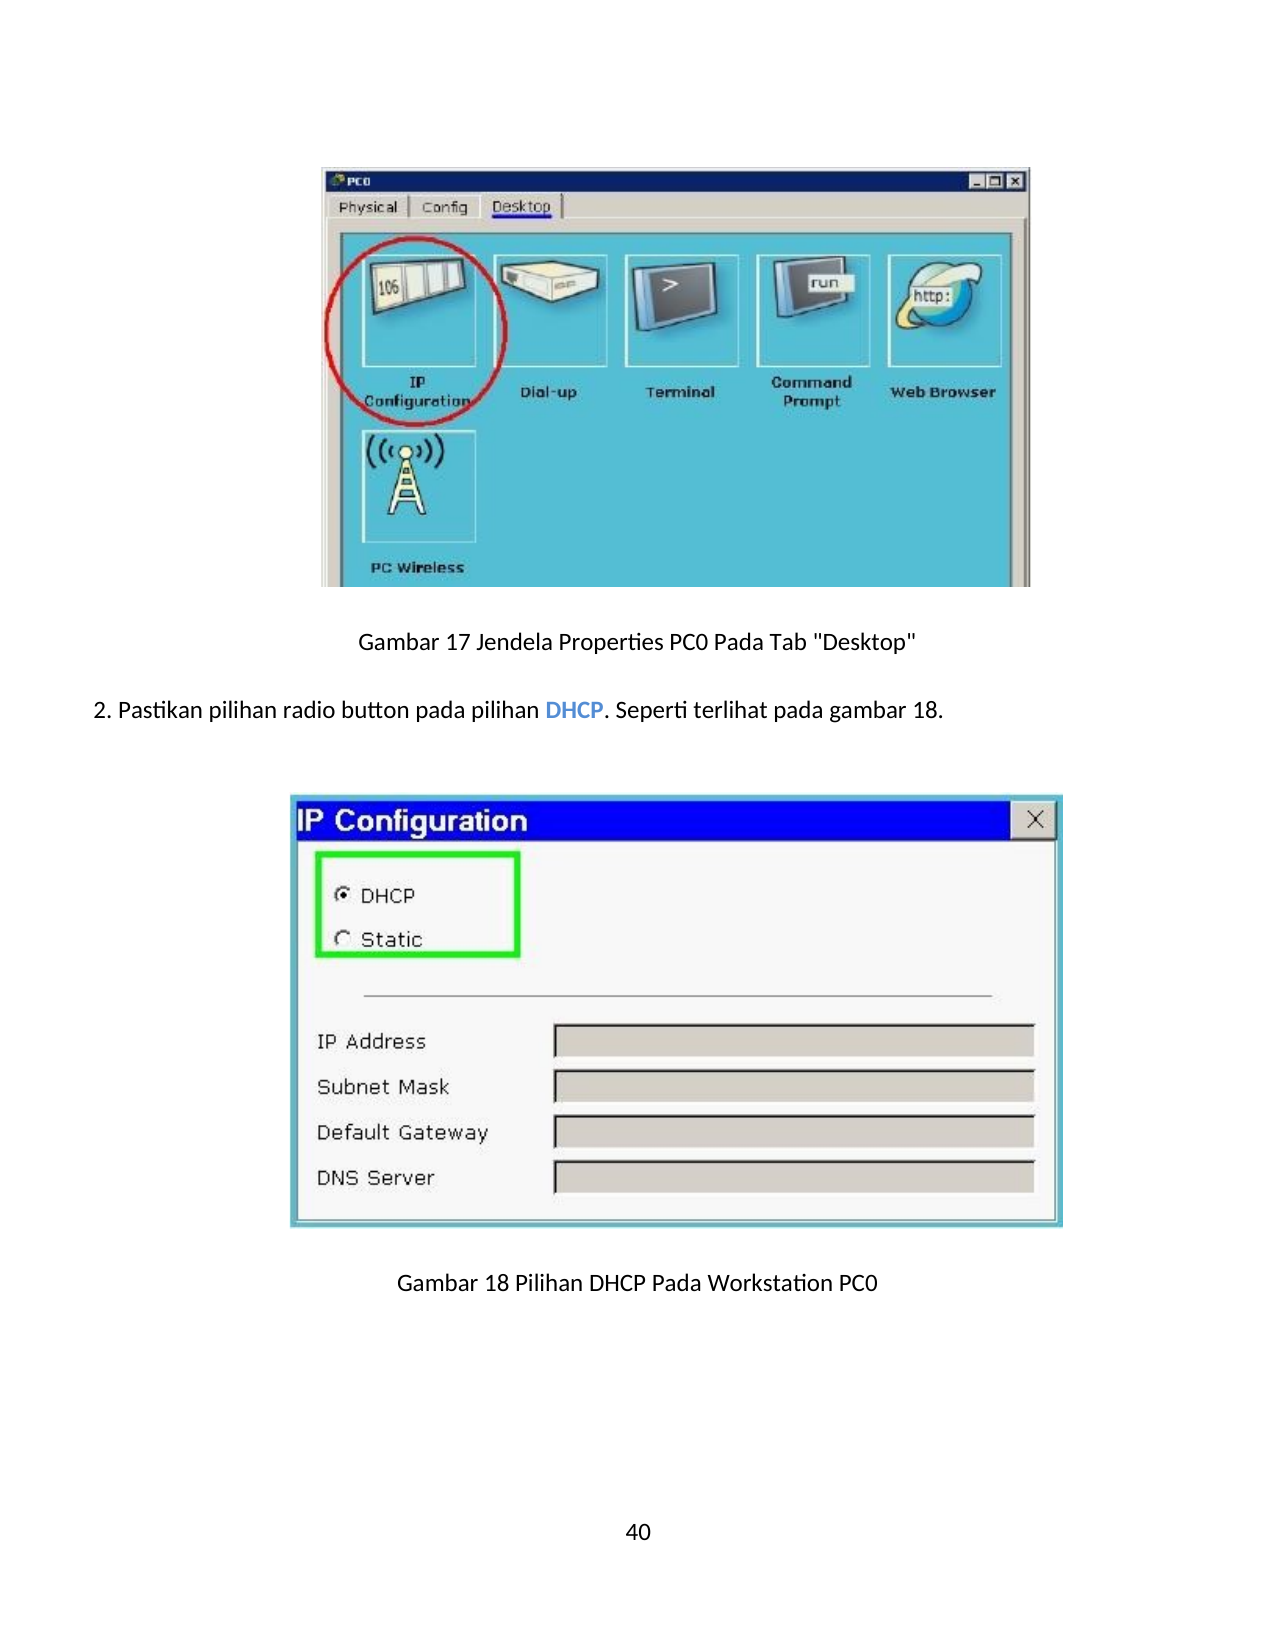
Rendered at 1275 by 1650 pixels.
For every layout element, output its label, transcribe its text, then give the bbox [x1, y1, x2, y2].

picture [320, 167, 1032, 587]
picture [289, 792, 1063, 1229]
text Gambar 17 Jendela Properties PC0 Pada Tab "Desktop" [358, 627, 1125, 657]
text Gambar 18 Pilihan DHCP Pada Workstation PC0 [397, 1267, 1125, 1298]
list Pastikan pilihan radio button pada pilihan DHCP. Seperti terlihat pada gambar 18. [93, 694, 1100, 725]
